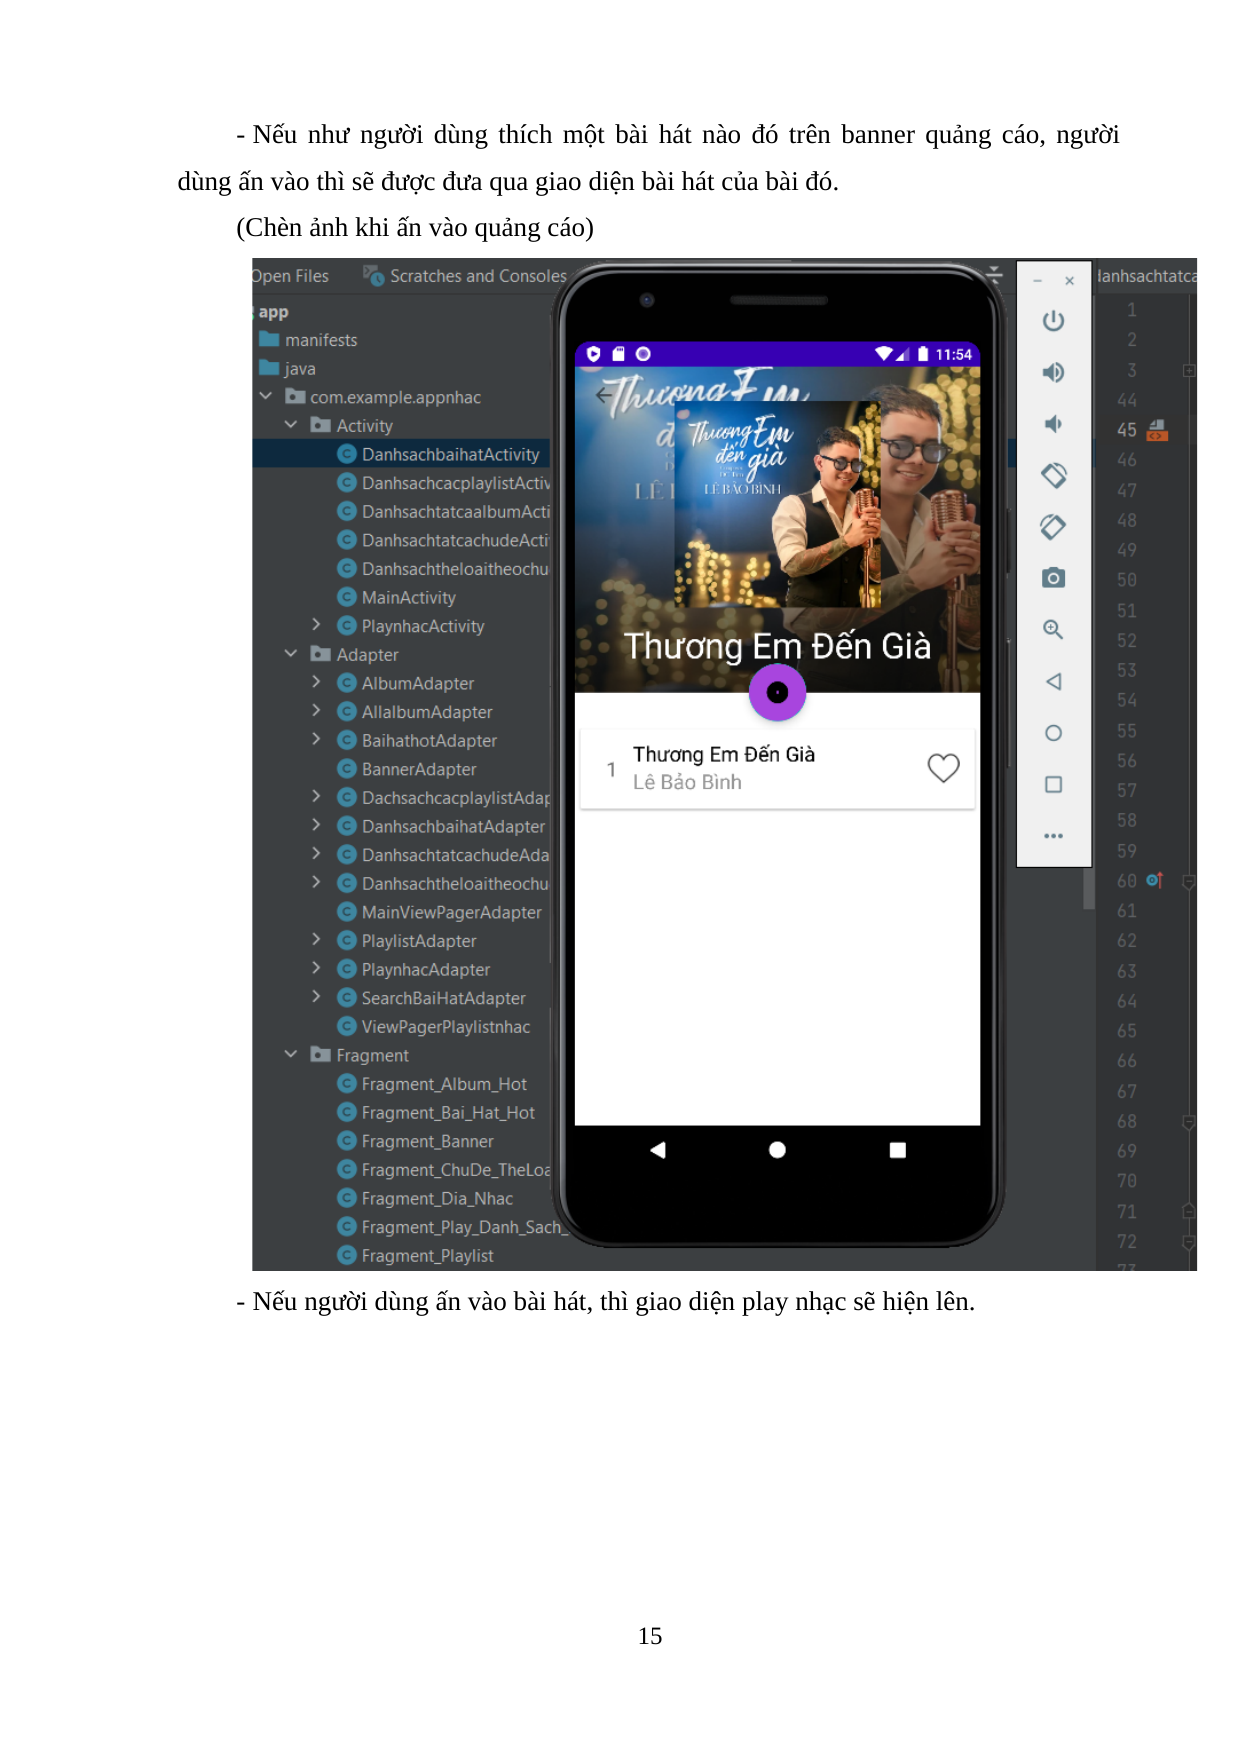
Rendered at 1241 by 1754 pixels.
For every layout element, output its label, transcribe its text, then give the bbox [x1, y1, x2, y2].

list Nếu như người dùng thích một bài hát nào đó trên banner quảng cáo, người dùng ấn vào thì sẽ được đưa qua giao diện bài hát của bài đó. [177, 118, 1122, 196]
list Nếu người dùng ấn vào bài hát, thì giao diện play nhạc sẽ hiện lên. [177, 1285, 1122, 1316]
list (Chèn ảnh khi ấn vào quảng cáo) [177, 211, 1122, 243]
picture [252, 258, 1198, 1271]
